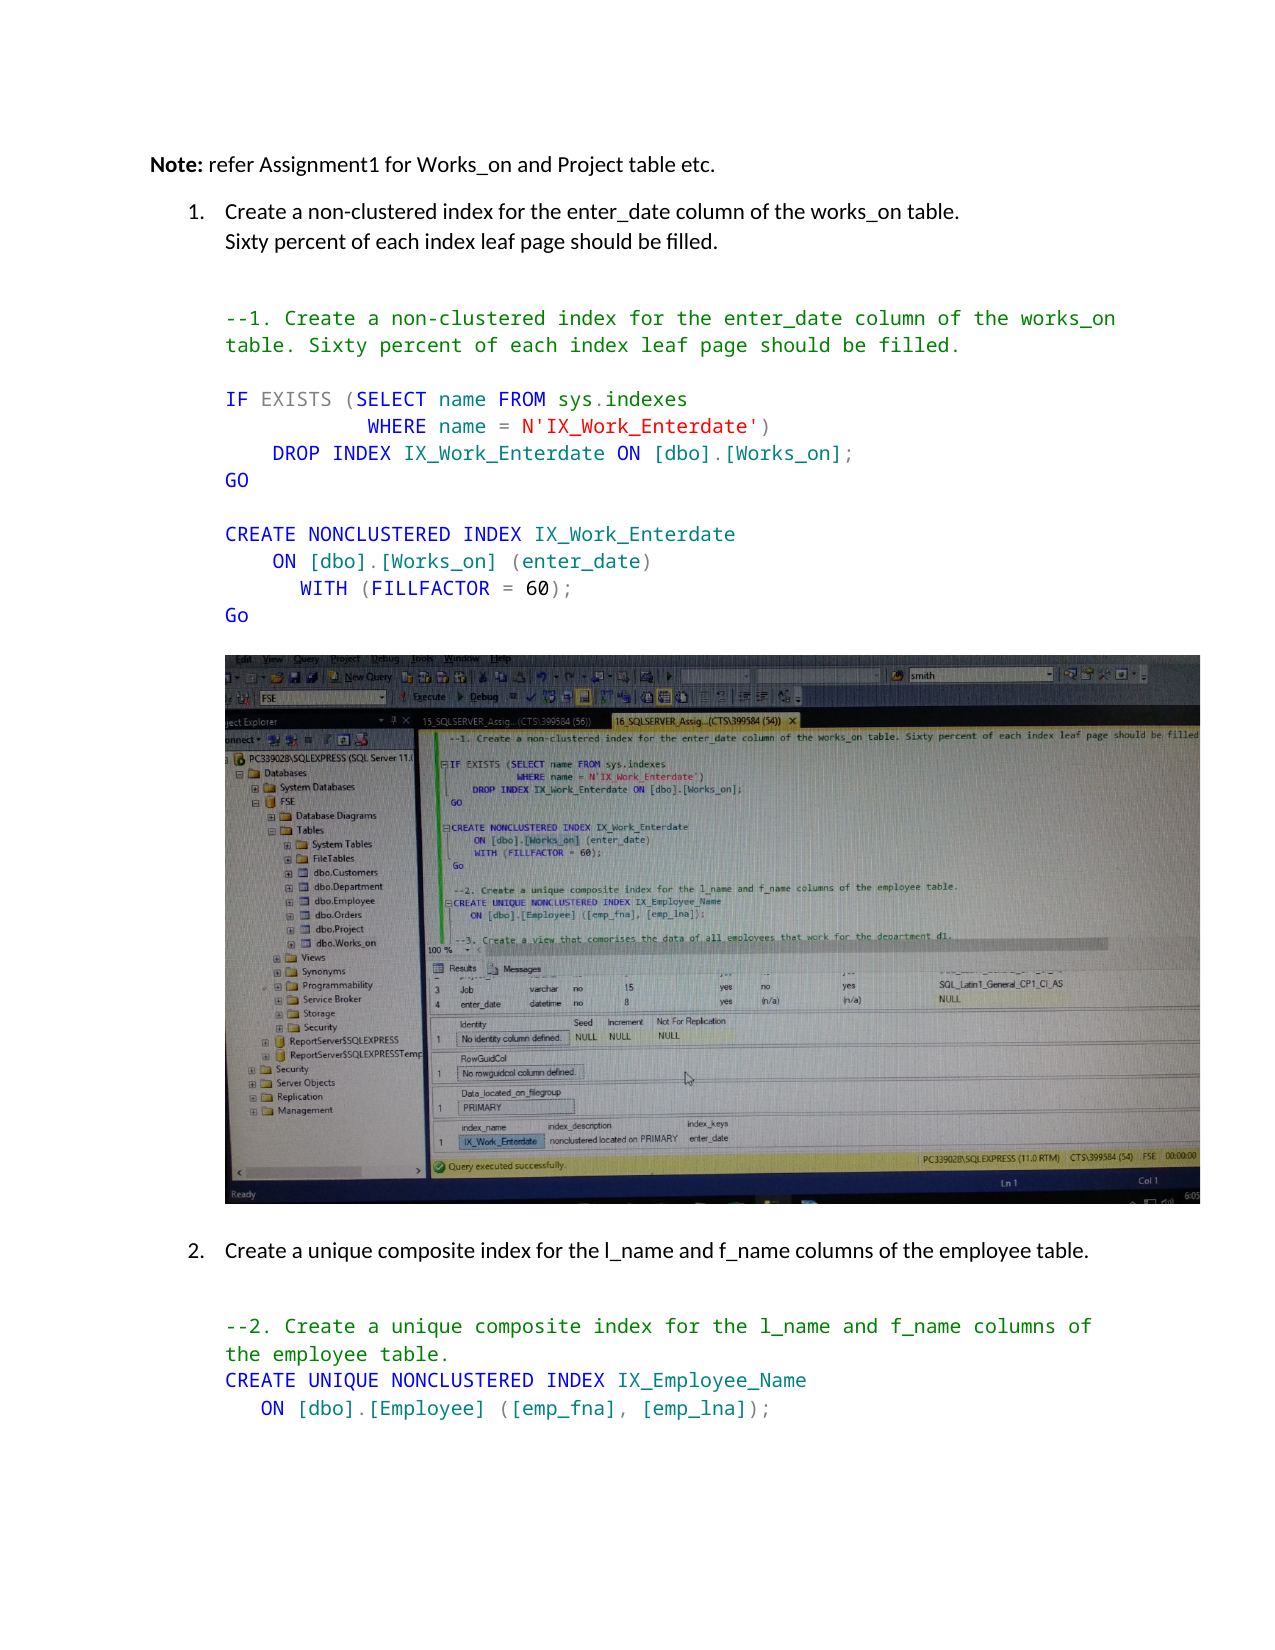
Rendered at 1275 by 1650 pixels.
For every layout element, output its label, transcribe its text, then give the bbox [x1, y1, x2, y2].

text WITH (FILLFACTOR = 60); [225, 574, 1125, 601]
text --2. Create a unique composite index for the l_name and f_name columns of the employee table. [225, 1313, 1125, 1367]
text WHERE name = N'IX_Work_Enterdate') [225, 412, 1125, 439]
text IF EXISTS (SELECT name FROM sys.indexes [225, 385, 1125, 412]
text GO [225, 466, 1125, 493]
text ON [dbo].[Employee] ([emp_fna], [emp_lna]); [225, 1394, 1125, 1421]
text Note: refer Assignment1 for Works_on and Project table etc. [150, 150, 1125, 178]
text ON [dbo].[Works_on] (enter_date) [225, 547, 1125, 574]
text CREATE NONCLUSTERED INDEX IX_Work_Enterdate [225, 520, 1125, 547]
text DROP INDEX IX_Work_Enterdate ON [dbo].[Works_on]; [225, 439, 1125, 466]
text Go [225, 601, 1125, 628]
text --1. Create a non-clustered index for the enter_date column of the works_on table. Sixty percent of each index leaf page should be filled. [225, 304, 1125, 358]
list Create a non-clustered index for the enter_date column of the works_on table. [187, 197, 1125, 225]
list Sixty percent of each index leaf page should be filled. [225, 227, 1125, 255]
text CREATE UNIQUE NONCLUSTERED INDEX IX_Employee_Name [225, 1367, 1125, 1394]
picture [225, 655, 1200, 1204]
list Create a unique composite index for the l_name and f_name columns of the employee table. [187, 1236, 1125, 1264]
